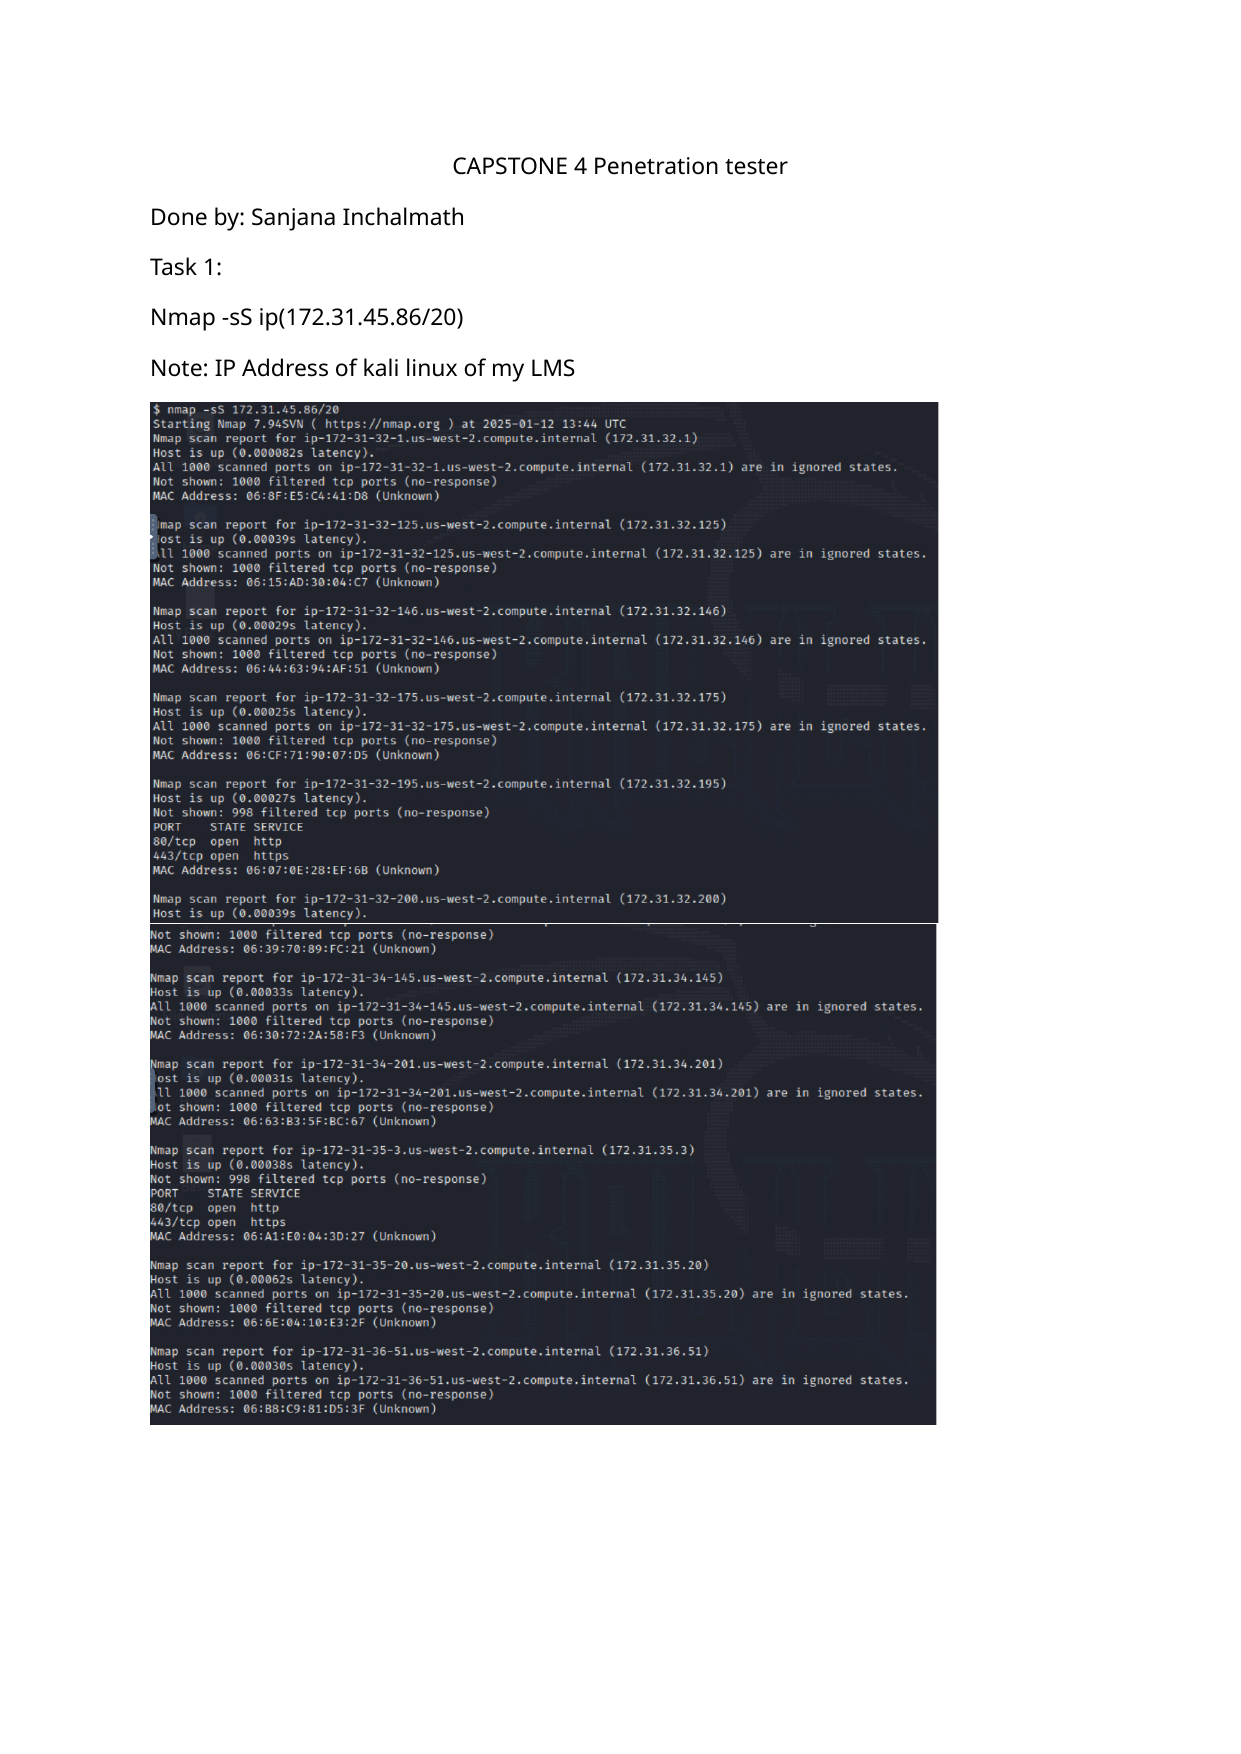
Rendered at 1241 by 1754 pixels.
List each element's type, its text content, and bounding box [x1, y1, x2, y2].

text Done by: Sanjana Inchalmath [150, 200, 1090, 232]
text Note: IP Address of kali linux of my LMS [150, 352, 1090, 383]
picture [150, 402, 939, 923]
picture [150, 924, 937, 1425]
text Nmap -sS ip(172.31.45.86/20) [150, 301, 1090, 332]
text Task 1: [150, 251, 1090, 282]
text CAPSTONE 4 Penetration tester [150, 150, 1090, 181]
